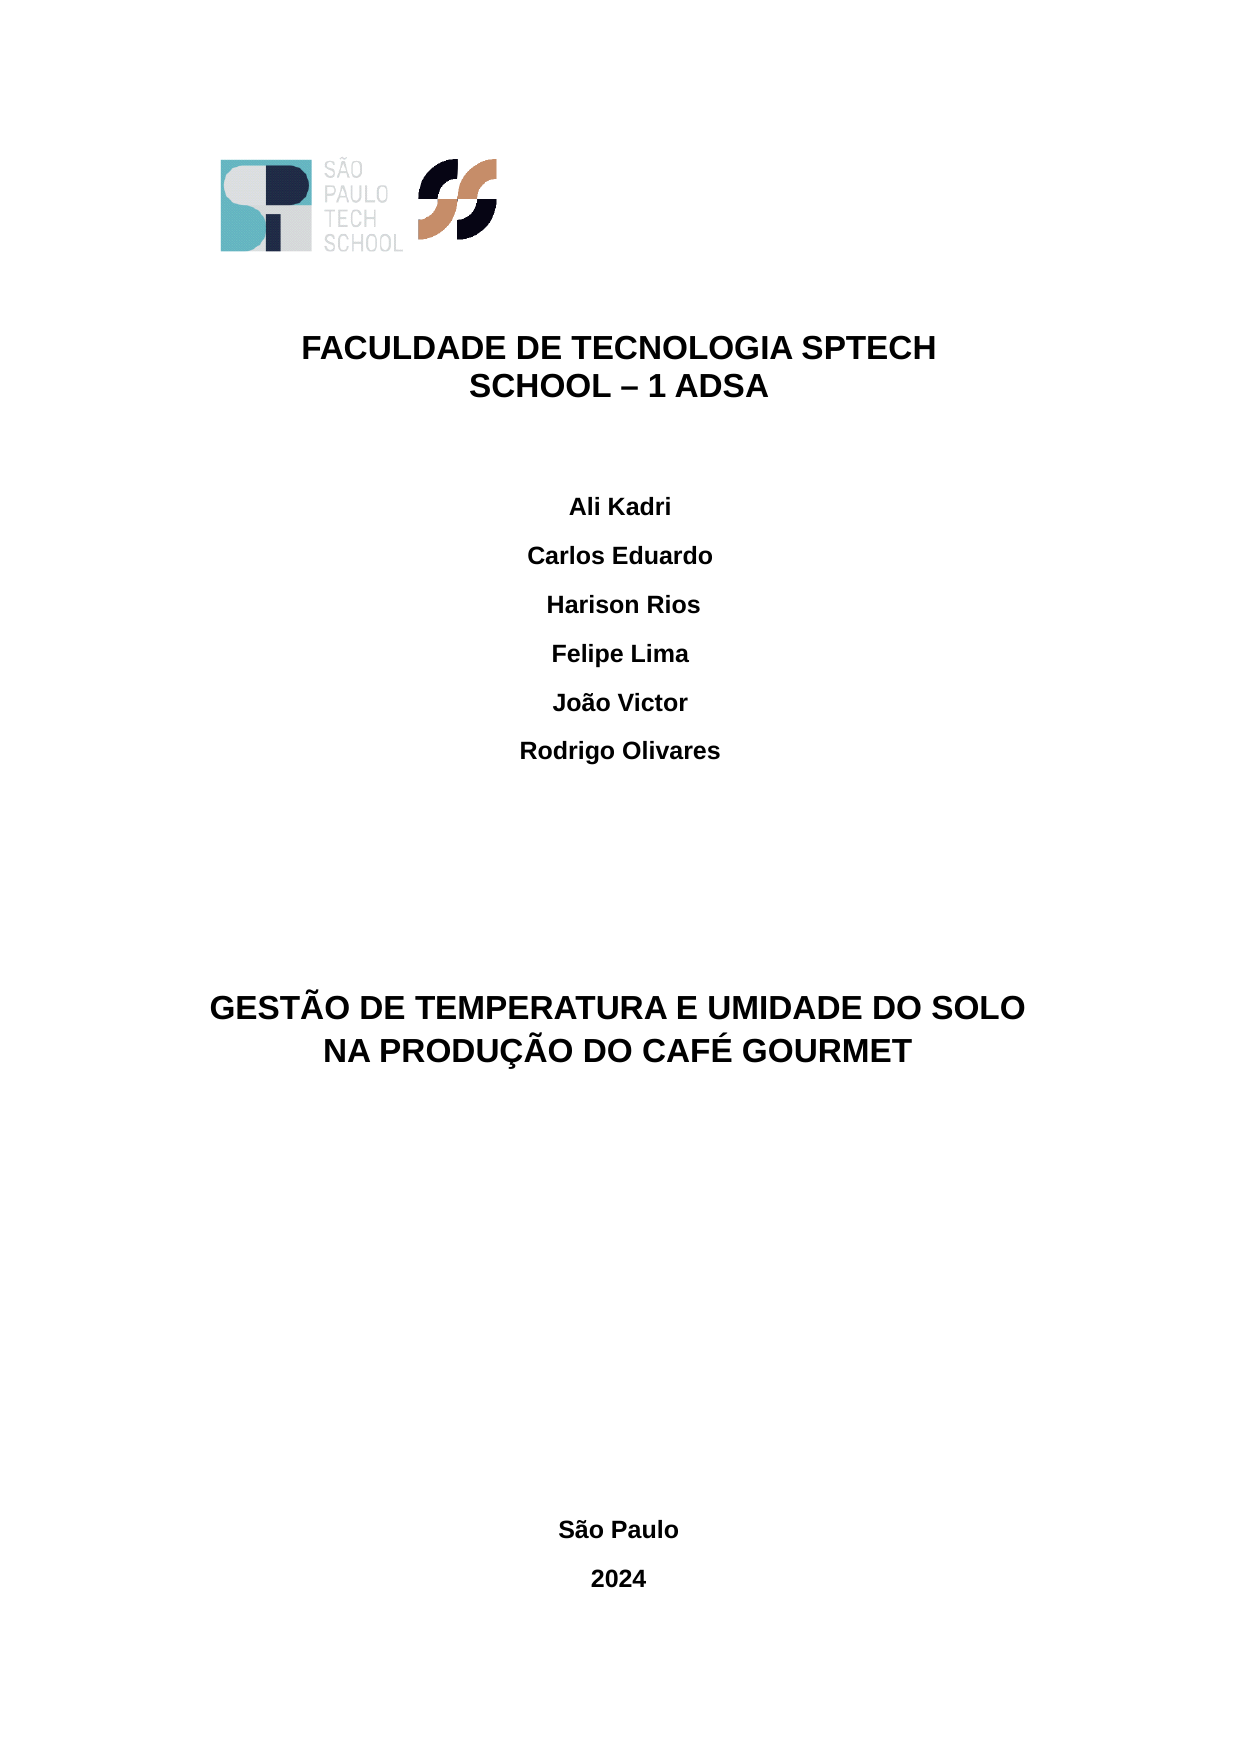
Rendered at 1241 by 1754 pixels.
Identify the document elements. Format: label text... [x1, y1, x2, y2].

text São Paulo [542, 1515, 694, 1543]
text Rodrigo Olivares [177, 736, 1063, 765]
text Carlos Eduardo [177, 541, 1063, 570]
text GESTÃO DE TEMPERATURA E UMIDADE DO SOLO NA PRODUÇÃO DO CAFÉ GOURMET [189, 988, 1047, 1070]
text SCHOOL – 1 ADSA [190, 366, 1048, 405]
text FACULDADE DE TECNOLOGIA SPTECH [190, 328, 1048, 366]
picture [220, 147, 515, 252]
text Harison Rios [177, 590, 1063, 618]
text Felipe Lima [177, 639, 1063, 667]
text Ali Kadri [177, 492, 1063, 521]
text João Victor [177, 687, 1063, 716]
text 2024 [542, 1563, 694, 1592]
